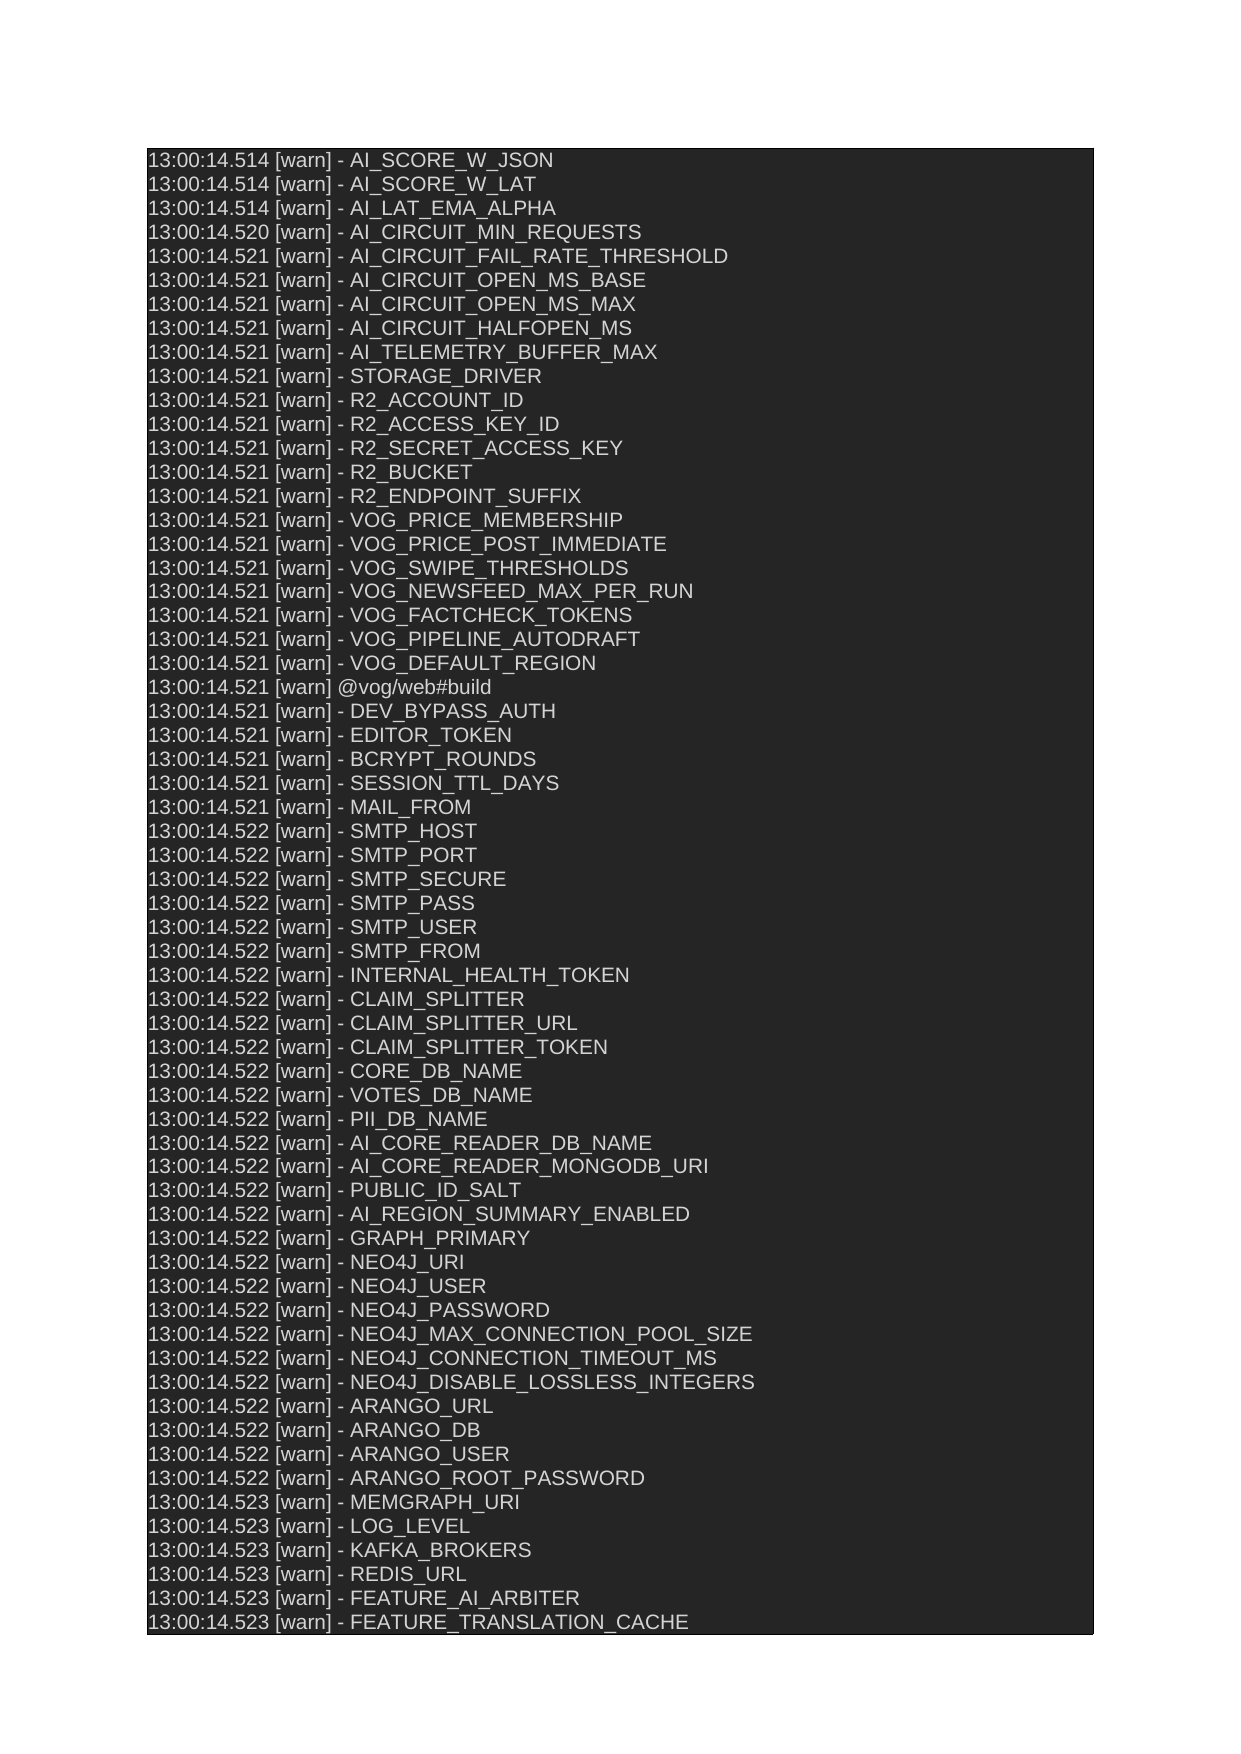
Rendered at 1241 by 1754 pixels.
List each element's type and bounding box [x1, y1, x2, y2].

text [148, 149, 1093, 1634]
